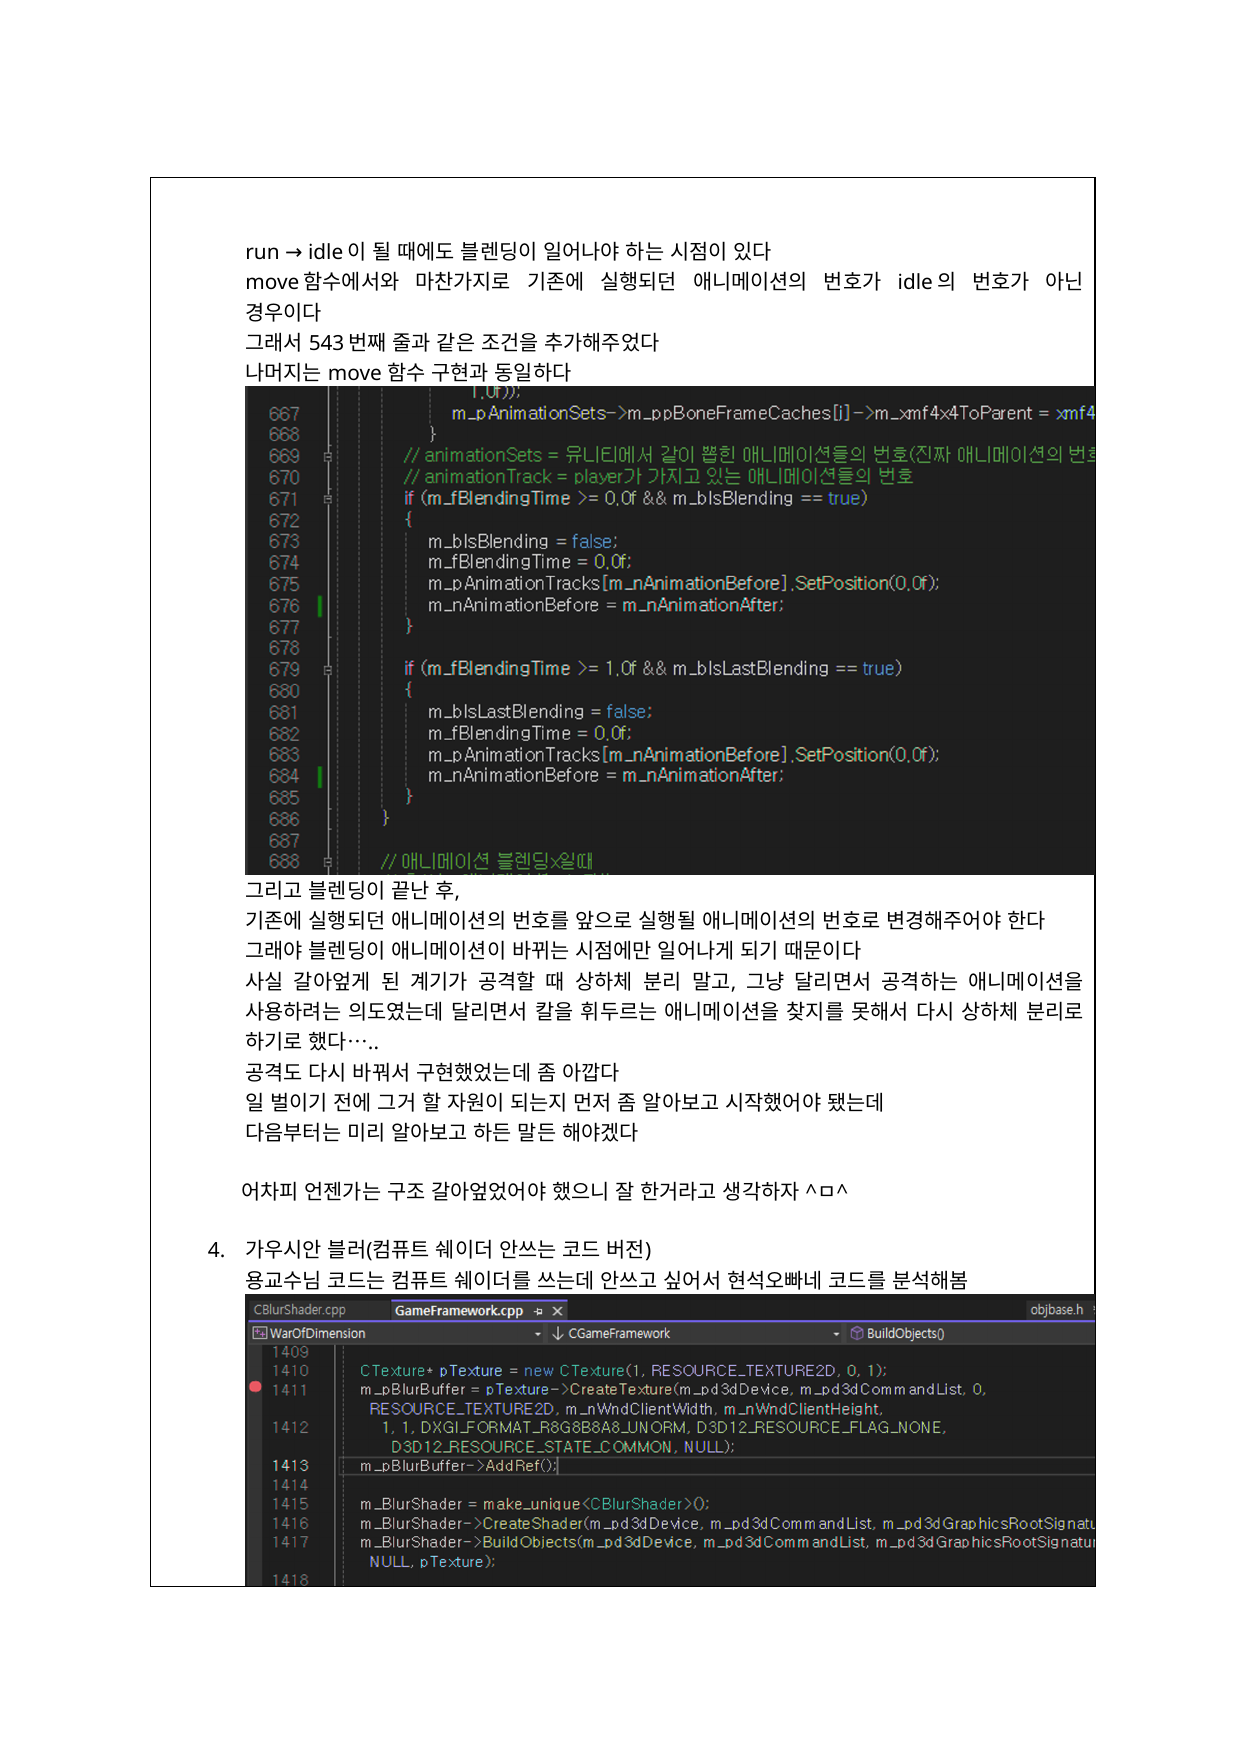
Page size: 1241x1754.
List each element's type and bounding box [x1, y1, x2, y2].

picture [245, 1294, 1096, 1586]
picture [245, 386, 1096, 875]
table_cell [151, 178, 1094, 1586]
